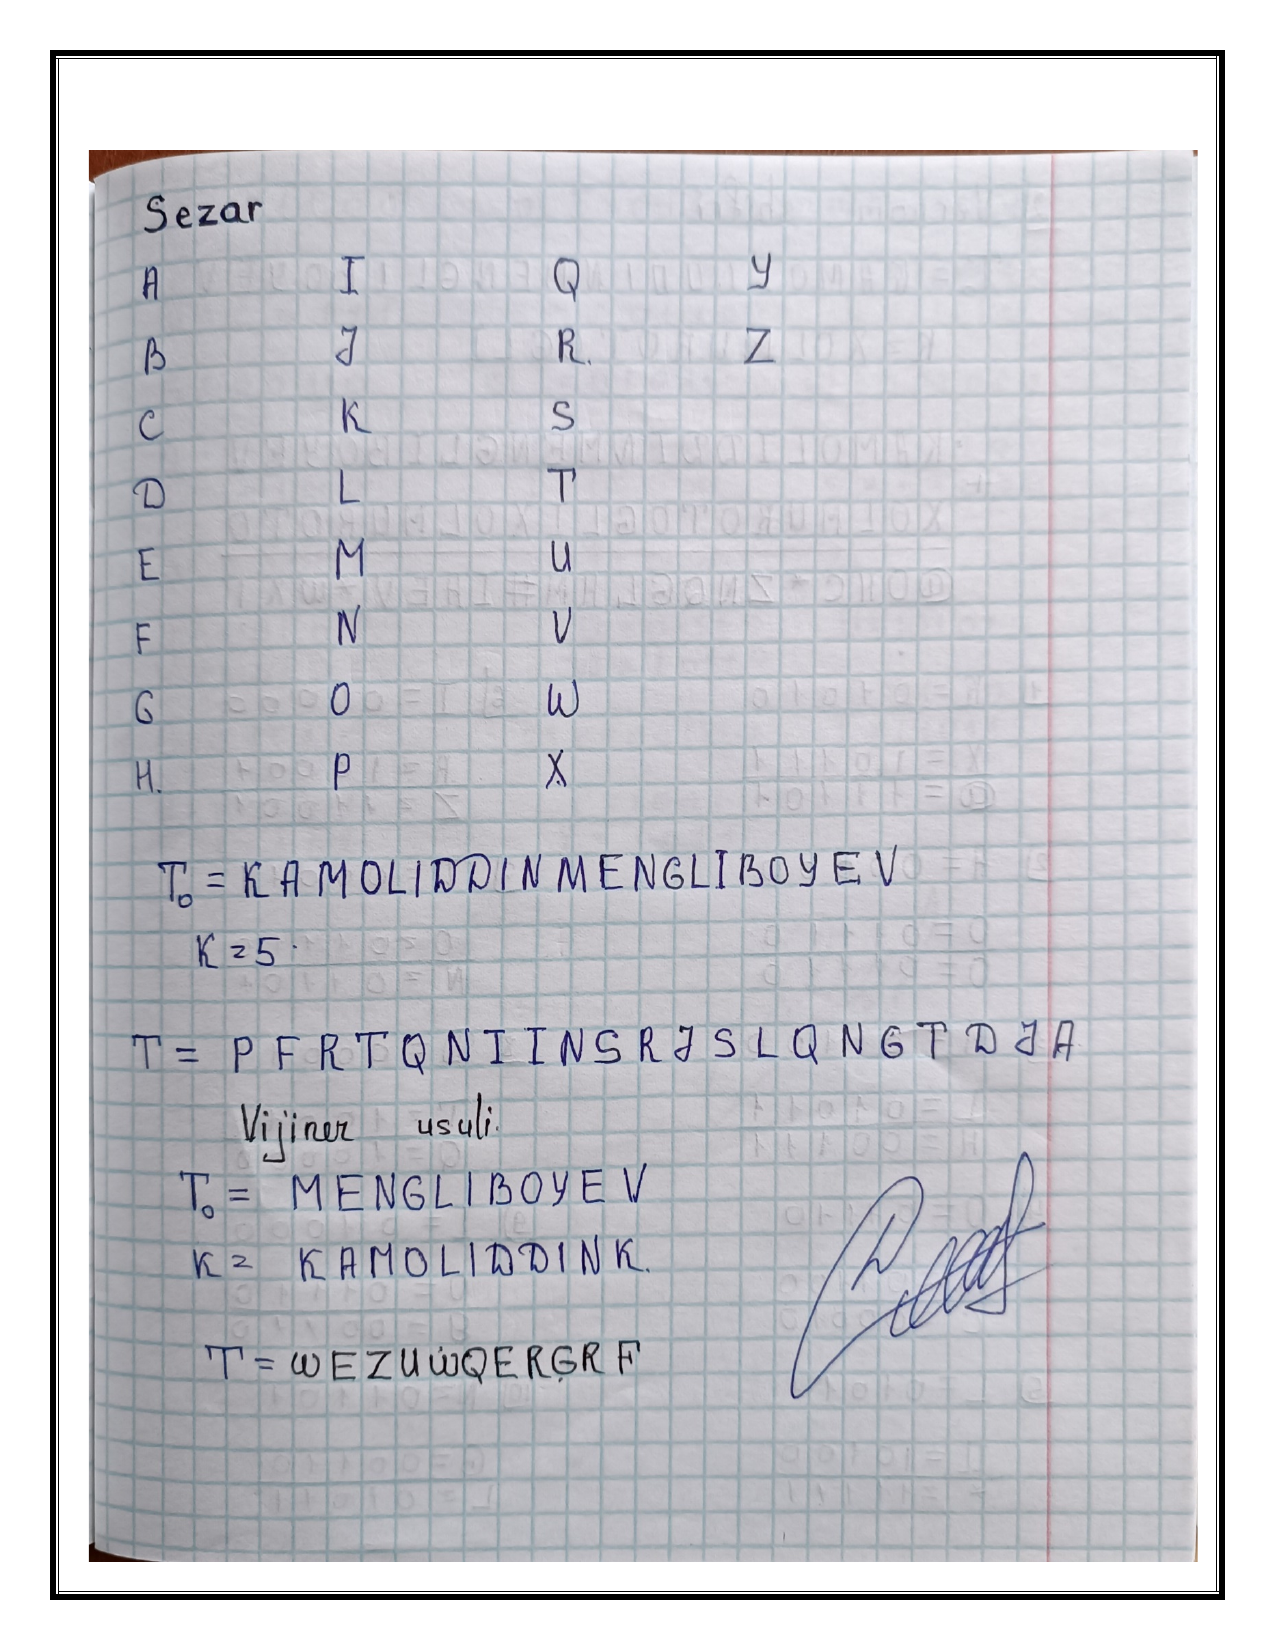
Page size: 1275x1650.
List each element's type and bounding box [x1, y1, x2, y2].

picture [88, 150, 1198, 1562]
